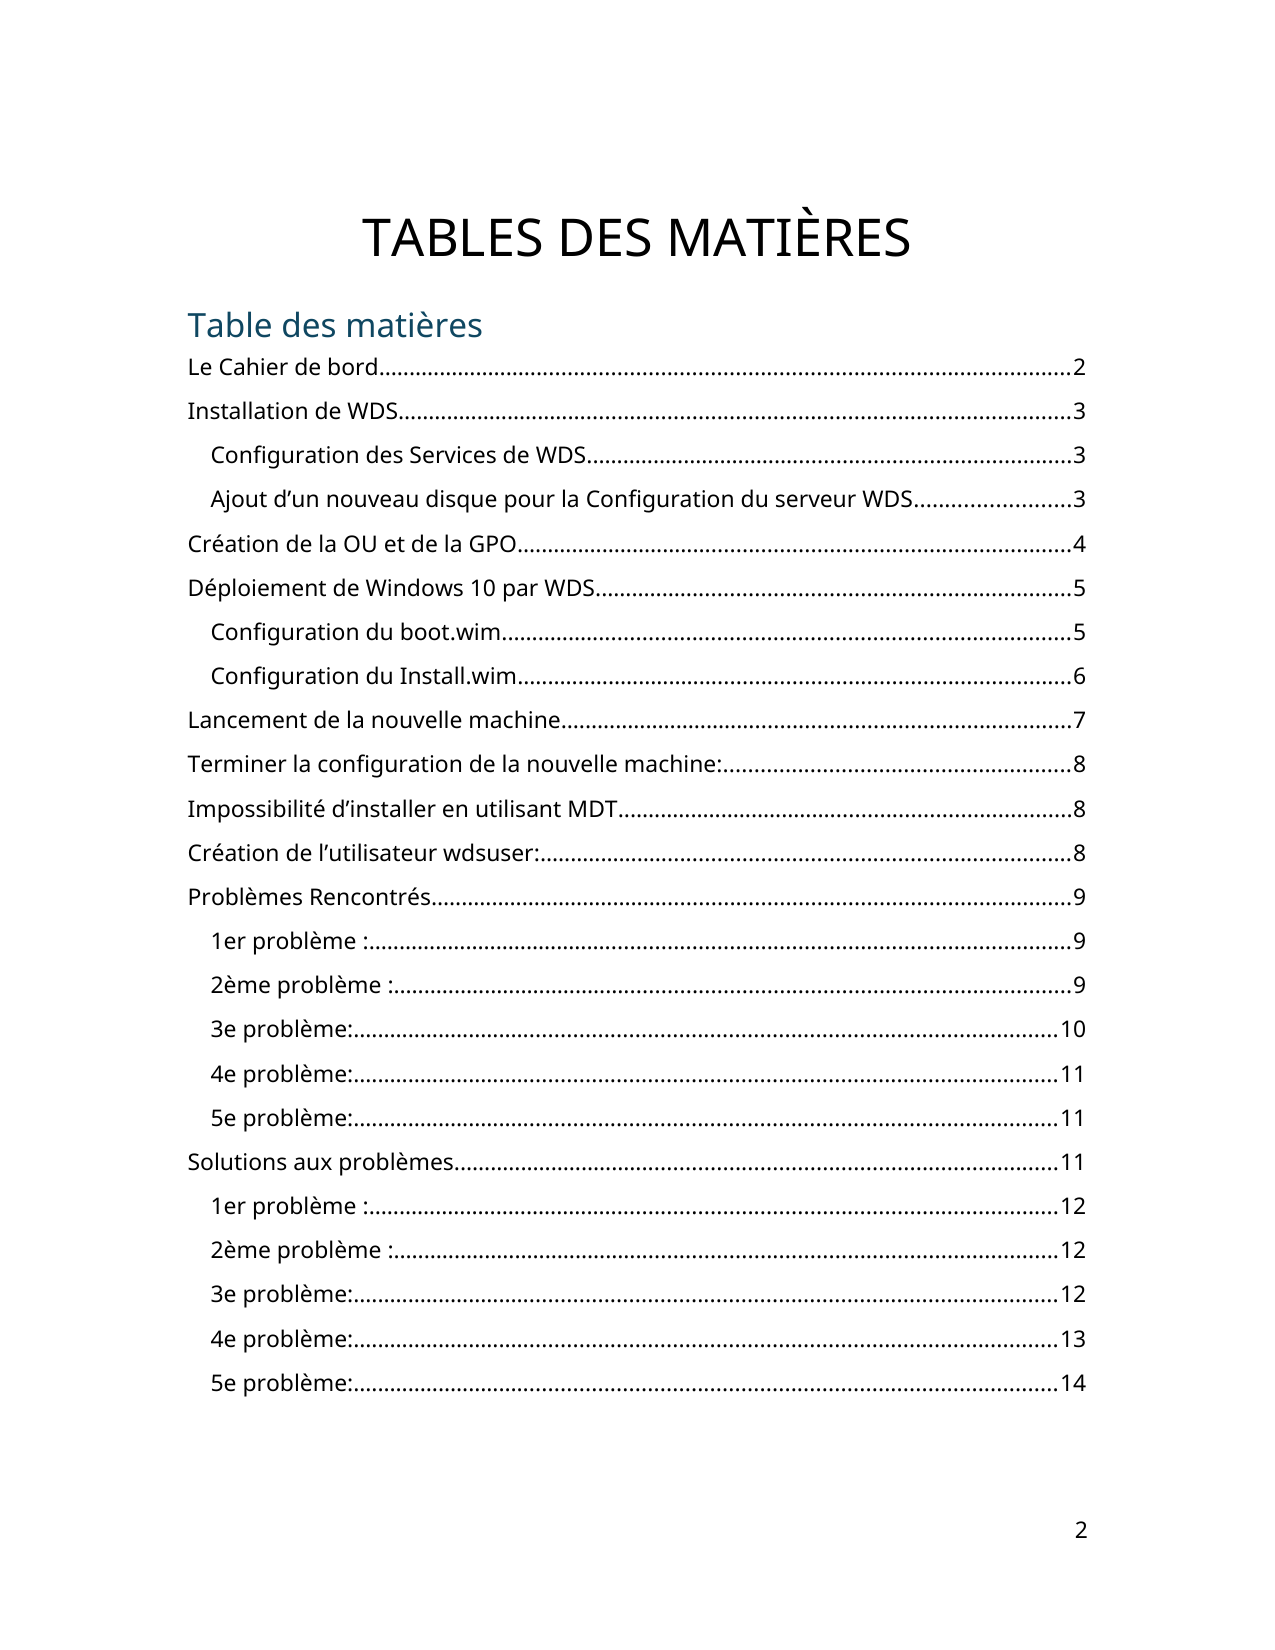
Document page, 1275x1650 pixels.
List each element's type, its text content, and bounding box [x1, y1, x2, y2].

text TABLES DES MATIÈRES [187, 200, 1087, 271]
